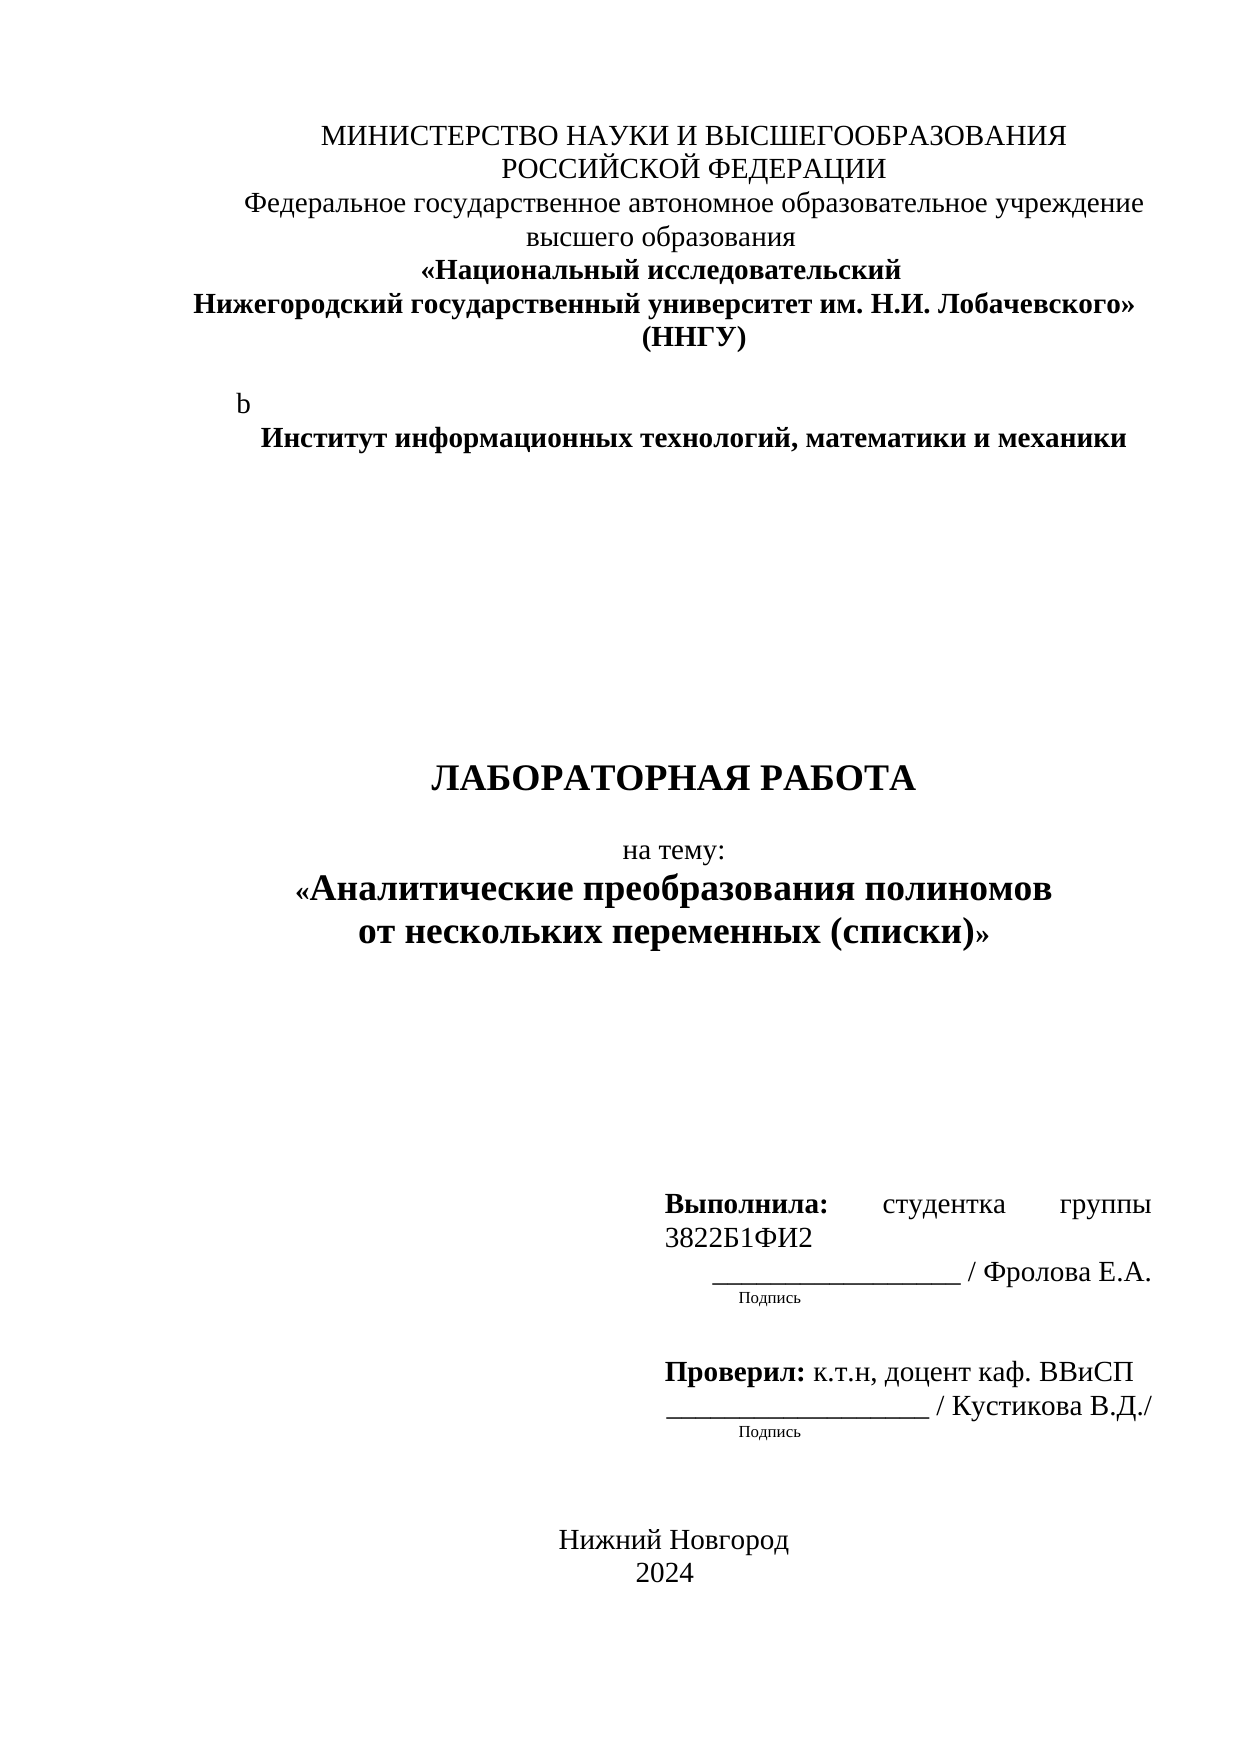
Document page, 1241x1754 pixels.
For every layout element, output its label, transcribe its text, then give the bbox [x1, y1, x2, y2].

text Подпись [738, 1287, 1152, 1321]
text __________________ / Кустикова В.Д./ [664, 1388, 1152, 1421]
text на тему: [177, 832, 1152, 866]
text МИНИСТЕРСТВО НАУКИ И ВЫСШЕГООБРАЗОВАНИЯ [177, 118, 1152, 152]
text Институт информационных технологий, математики и механики [177, 420, 1152, 453]
text от нескольких переменных (списки)» [177, 909, 1152, 952]
text «Аналитические преобразования полиномов [177, 866, 1152, 909]
text b [177, 386, 1152, 420]
text Выполнила: студентка группы 3822Б1ФИ2 [664, 1187, 1152, 1254]
text ЛАБОРАТОРНАЯ РАБОТА [177, 755, 1152, 798]
text Подпись [738, 1421, 1152, 1455]
text Проверил: к.т.н, доцент каф. ВВиСП [664, 1354, 1152, 1388]
text _________________ / Фролова Е.А. [664, 1254, 1152, 1287]
text Федеральное государственное автономное образовательное учреждение высшего образования «Национальный исследовательский Нижегородский государственный университет им. Н.И. Лобачевского» [177, 185, 1152, 319]
text РОССИЙСКОЙ ФЕДЕРАЦИИ [177, 152, 1152, 185]
text (ННГУ) [177, 319, 1152, 353]
text Нижний Новгород 2024 [177, 1522, 1152, 1589]
